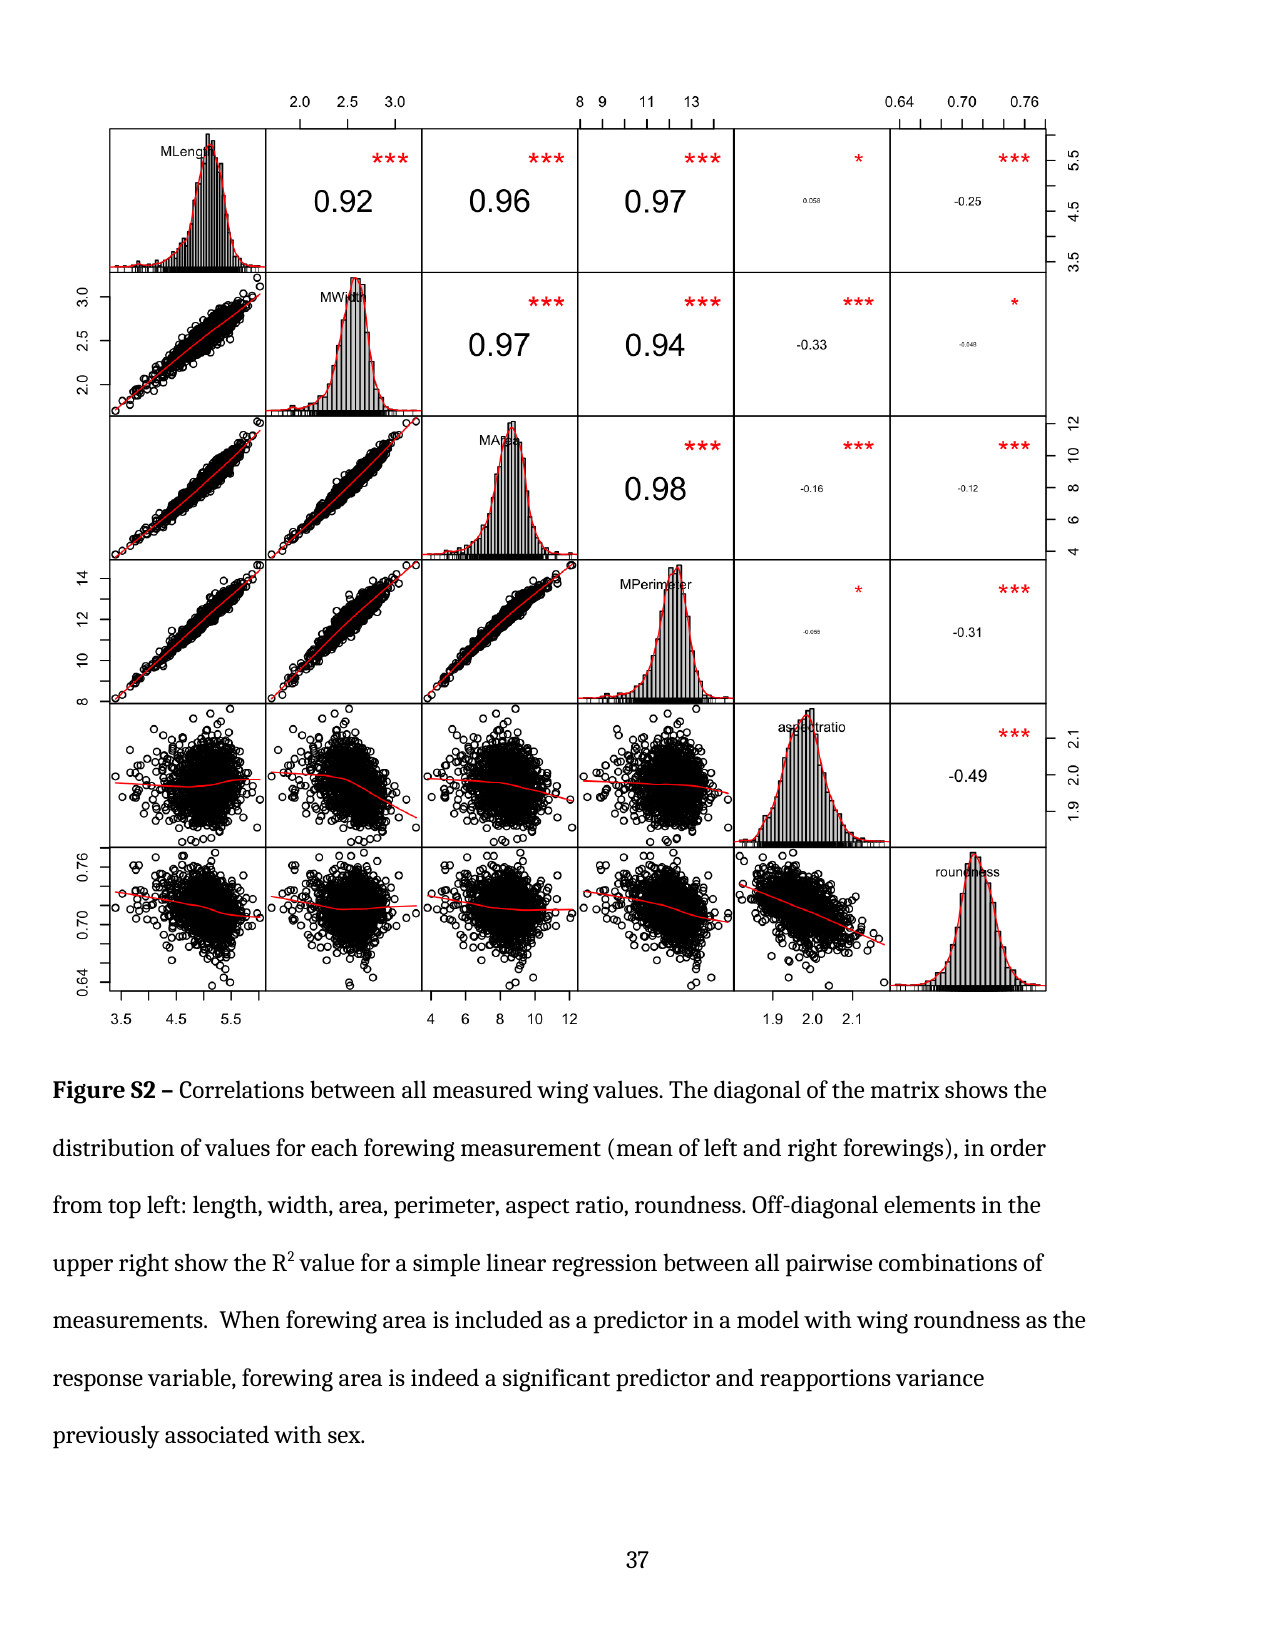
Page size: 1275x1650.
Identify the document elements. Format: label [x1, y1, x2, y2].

picture [37, 56, 1118, 1063]
